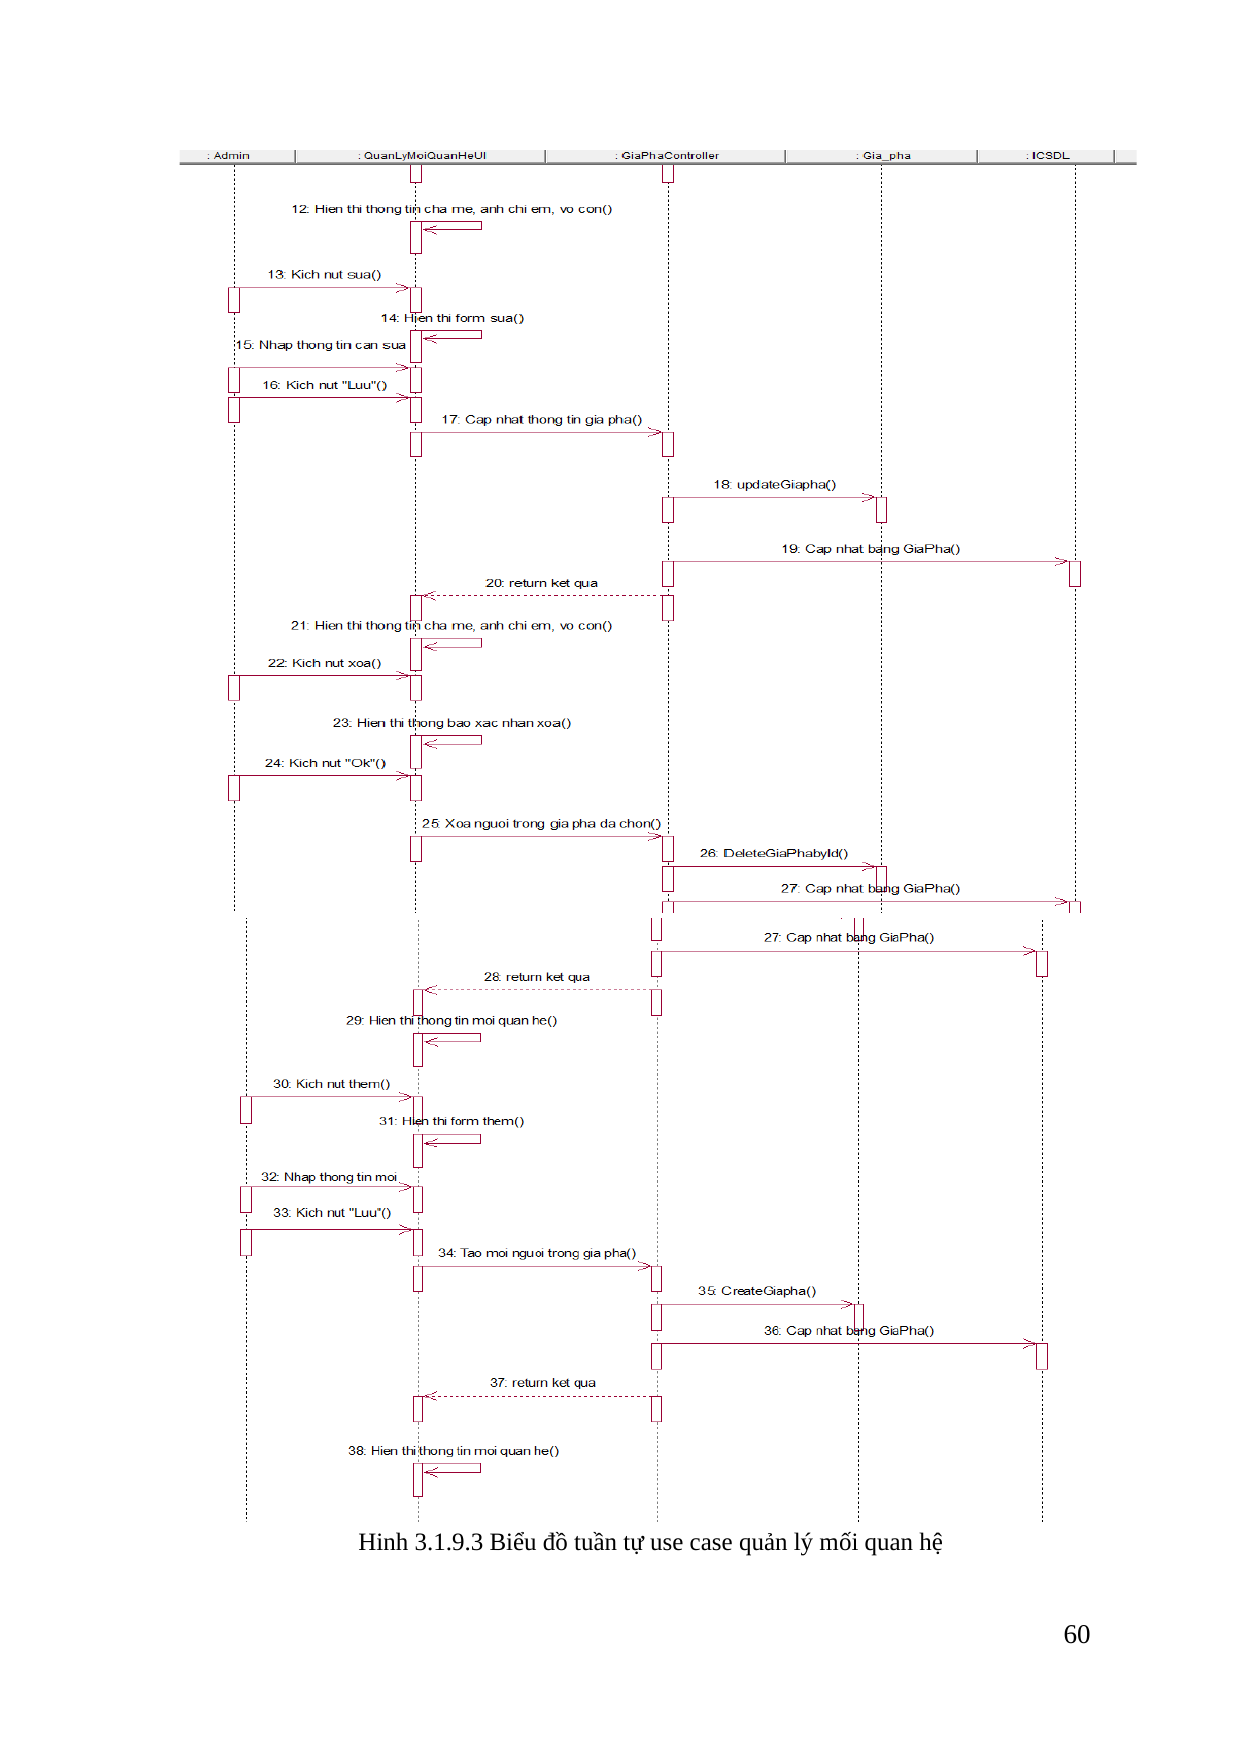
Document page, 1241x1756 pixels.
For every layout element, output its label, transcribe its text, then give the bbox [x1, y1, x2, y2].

text Hinh 3.1.9.3 Biểu đồ tuần tự use case quản lý mối quan hệ [179, 1527, 1090, 1555]
picture [179, 150, 1137, 913]
picture [179, 918, 1137, 1522]
